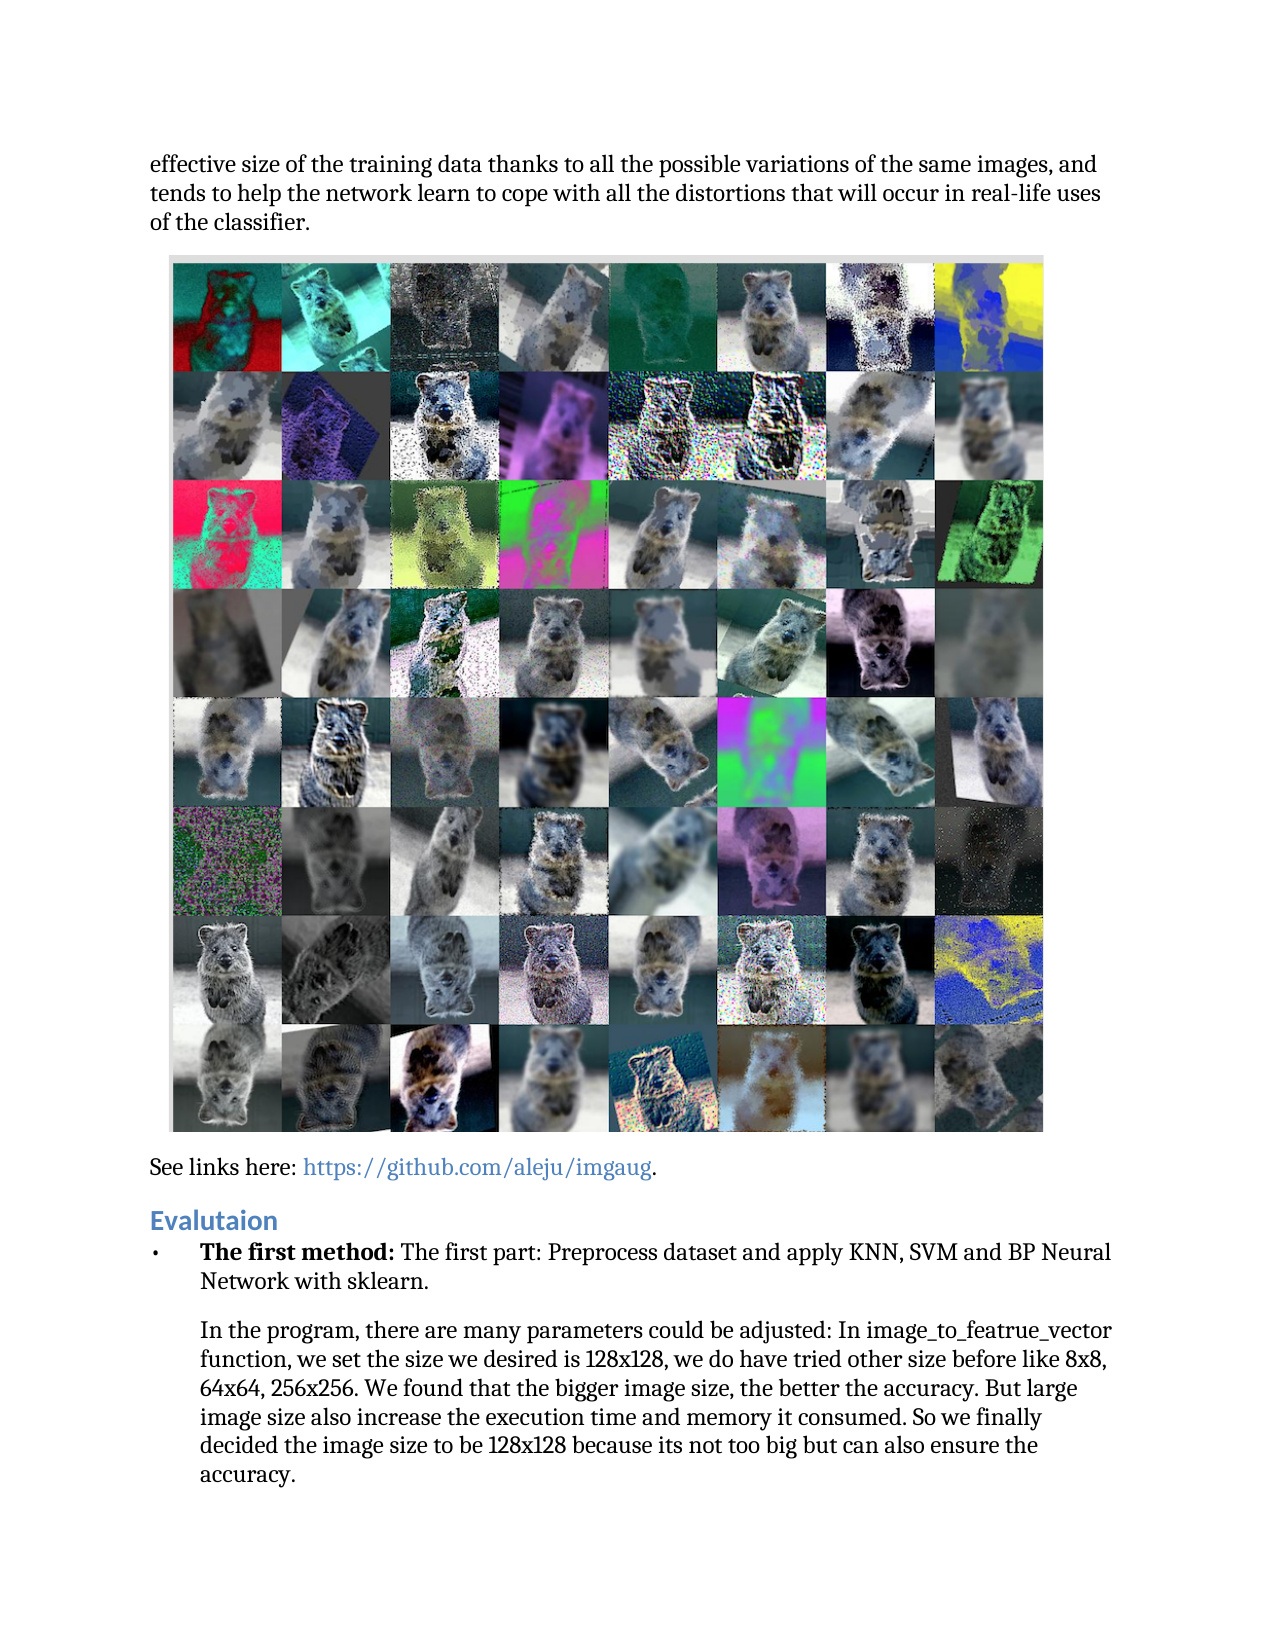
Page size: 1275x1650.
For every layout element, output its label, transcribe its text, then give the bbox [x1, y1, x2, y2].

list In the program, there are many parameters could be adjusted: In image_to_featrue_vector function, we set the size we desired is 128x128, we do have tried other size before like 8x8, 64x64, 256x256. We found that the bigger image size, the better the accuracy. But large image size also increase the execution time and memory it consumed. So we finally decided the image size to be 128x128 because its not too big but can also ensure the accuracy. [150, 1316, 1125, 1489]
picture [168, 255, 1044, 1132]
subtitle Evalutaion [150, 1202, 1125, 1238]
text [150, 150, 1125, 236]
list The first method: The first part: Preprocess dataset and apply KNN, SVM and BP Neural Network with sklearn. [150, 1238, 1125, 1296]
text See links here: https://github.com/aleju/imgaug. [150, 1153, 1125, 1182]
